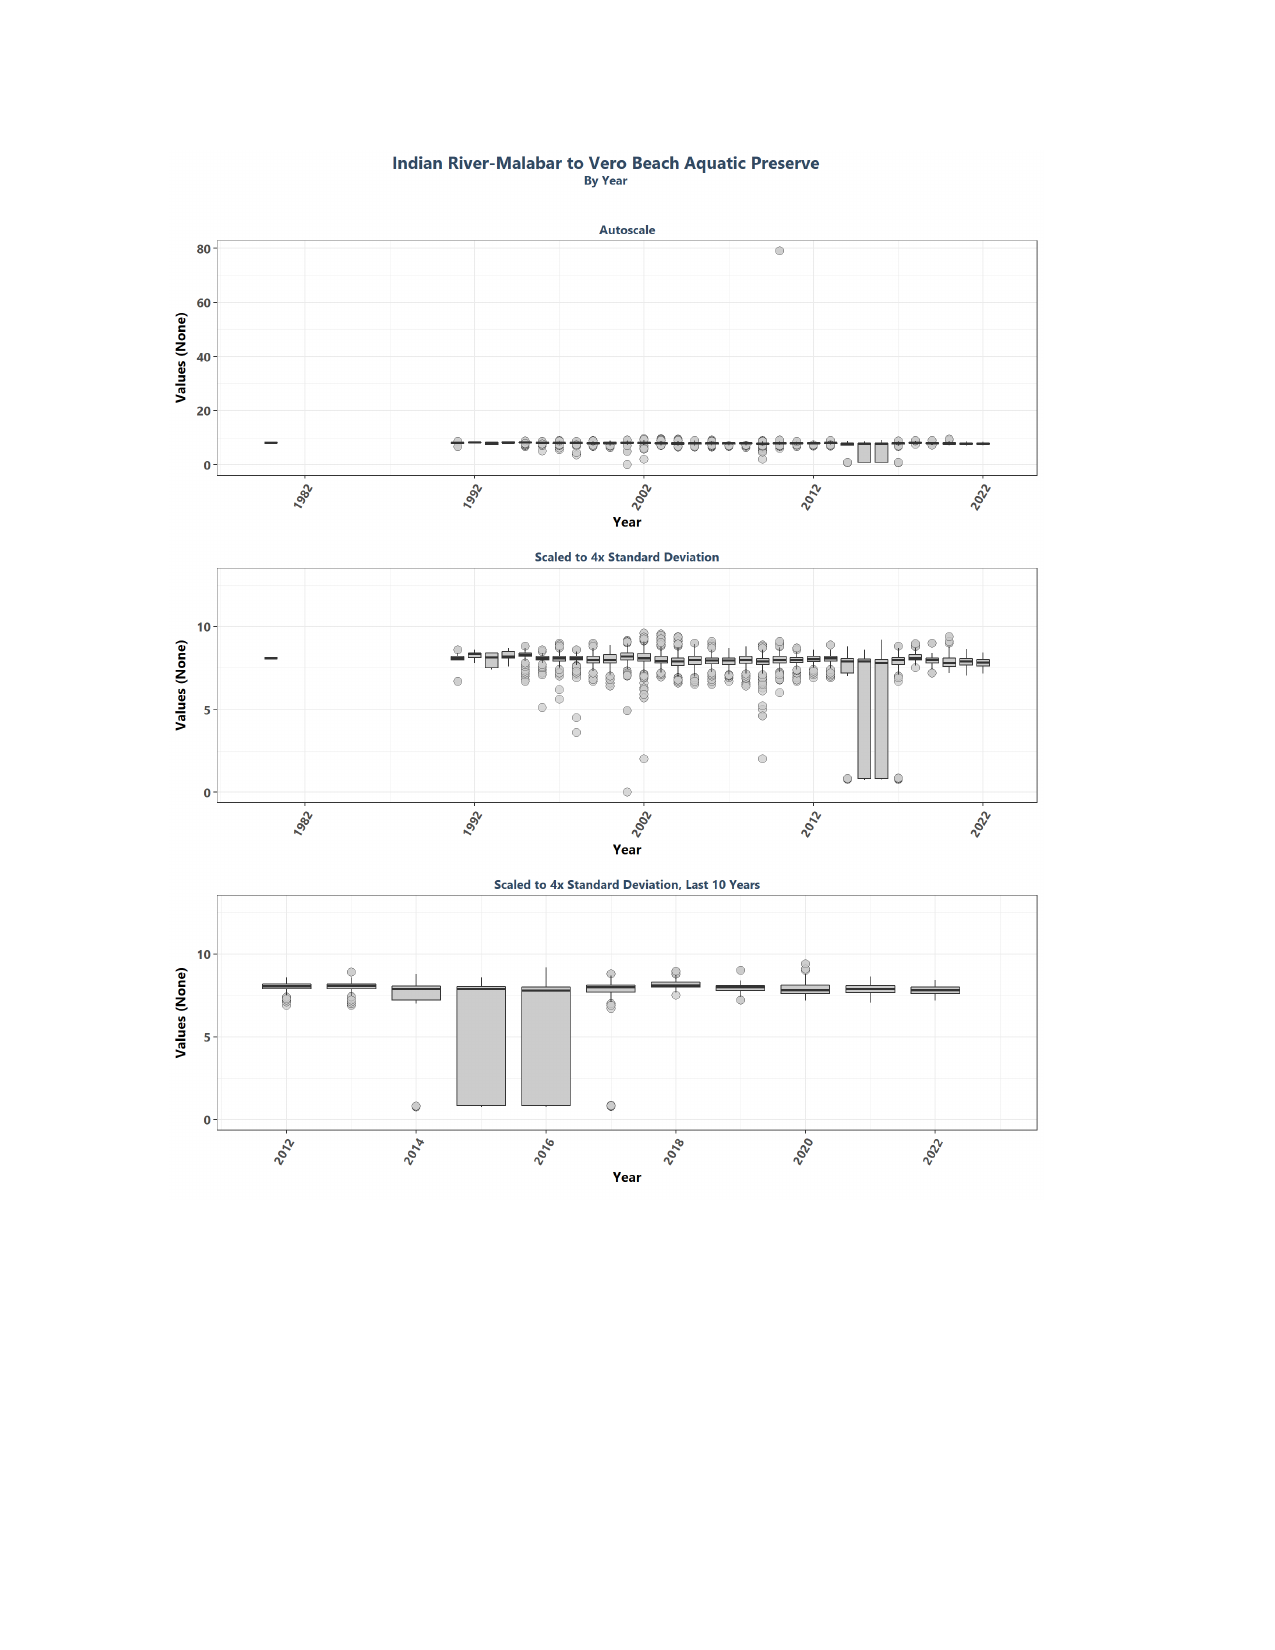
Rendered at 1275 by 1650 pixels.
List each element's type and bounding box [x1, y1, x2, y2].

picture [168, 150, 1044, 1200]
